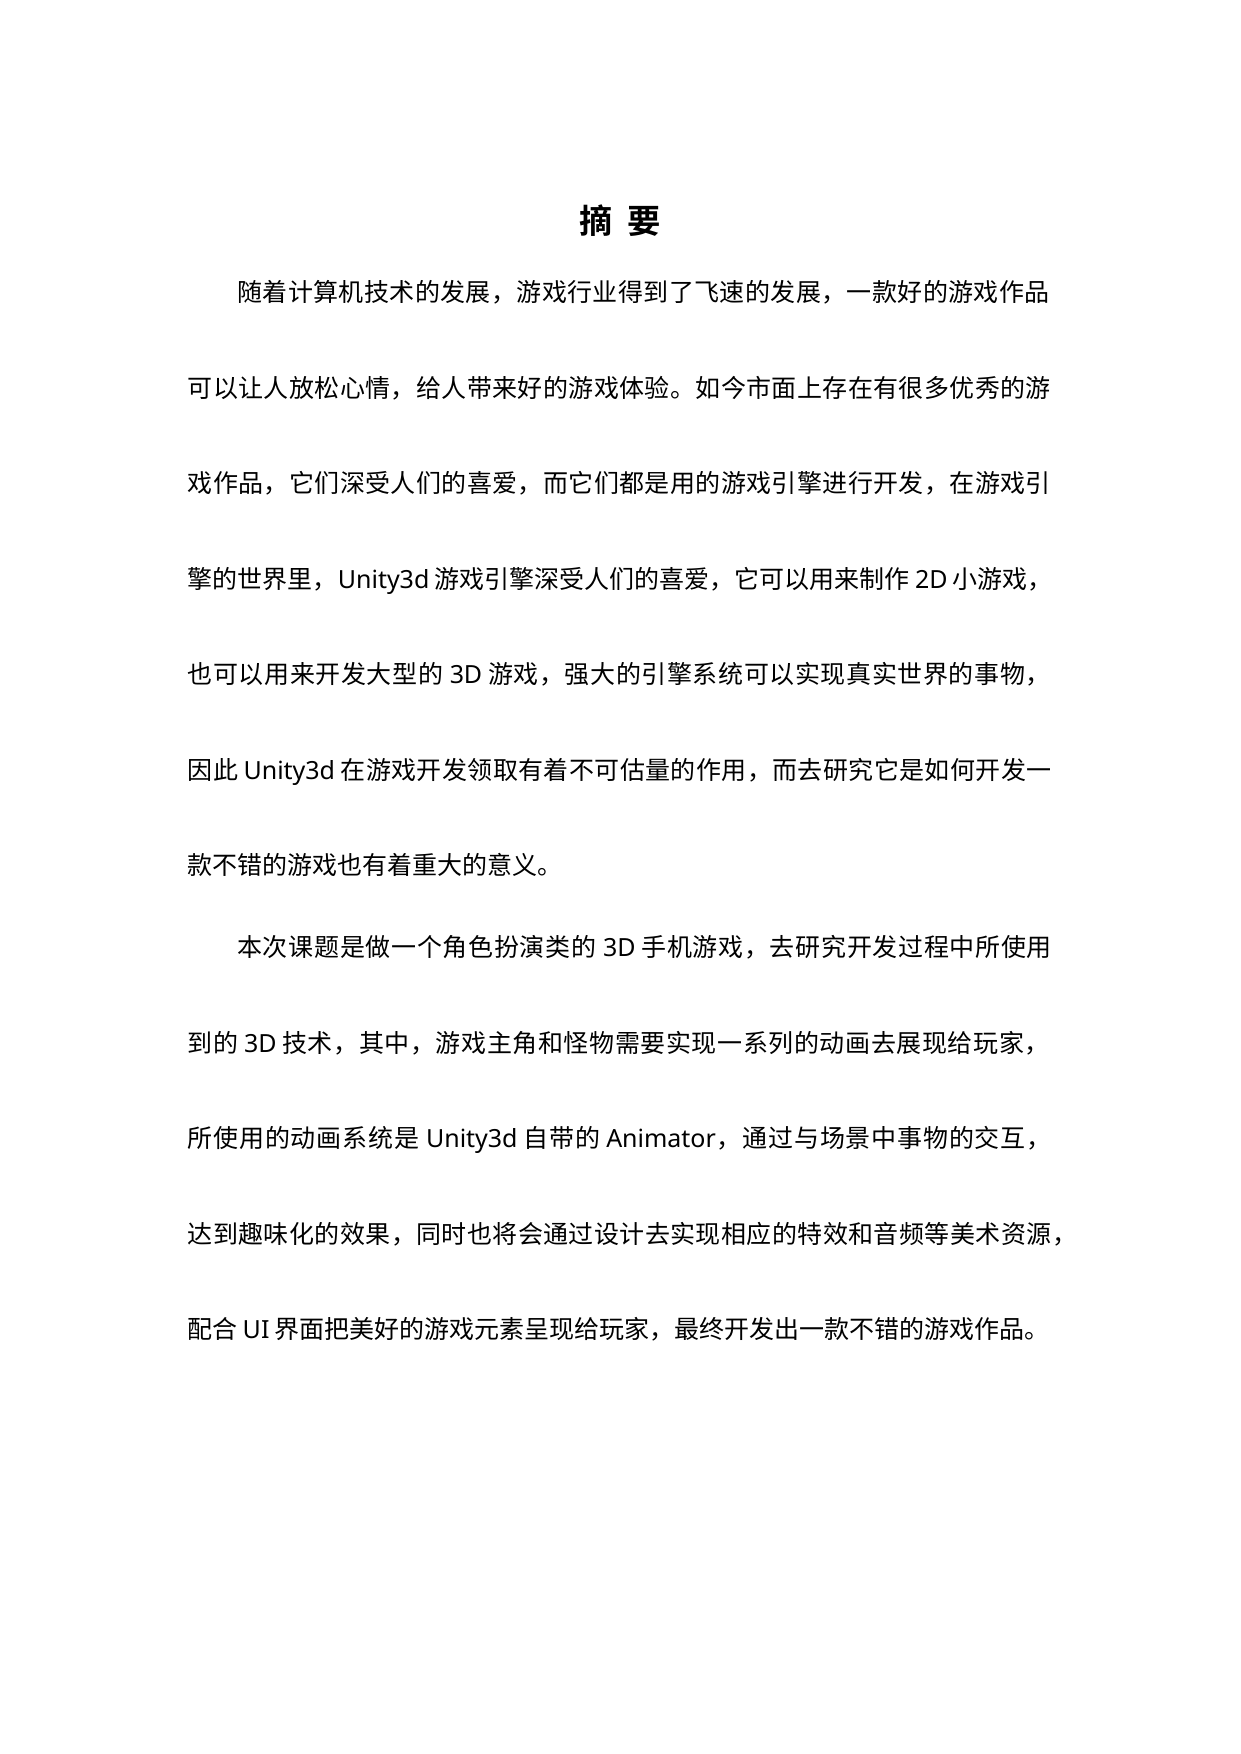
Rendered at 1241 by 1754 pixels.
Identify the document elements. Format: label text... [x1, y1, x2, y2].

title 摘 要 [187, 187, 1053, 252]
text 本次课题是做一个角色扮演类的3D手机游戏，去研究开发过程中所使用到的3D技术，其中，游戏主角和怪物需要实现一系列的动画去展现给玩家，所使用的动画系统是Unity3d自带的Animator，通过与场景中事物的交互，达到趣味化的效果，同时也将会通过设计去实现相应的特效和音频等美术资源，配合UI界面把美好的游戏元素呈现给玩家，最终开发出一款不错的游戏作品。 [187, 913, 1053, 1360]
text 随着计算机技术的发展，游戏行业得到了飞速的发展，一款好的游戏作品可以让人放松心情，给人带来好的游戏体验。如今市面上存在有很多优秀的游戏作品，它们深受人们的喜爱，而它们都是用的游戏引擎进行开发，在游戏引擎的世界里，Unity3d游戏引擎深受人们的喜爱，它可以用来制作2D小游戏，也可以用来开发大型的3D游戏，强大的引擎系统可以实现真实世界的事物，因此Unity3d在游戏开发领取有着不可估量的作用，而去研究它是如何开发一款不错的游戏也有着重大的意义。 [187, 258, 1053, 896]
